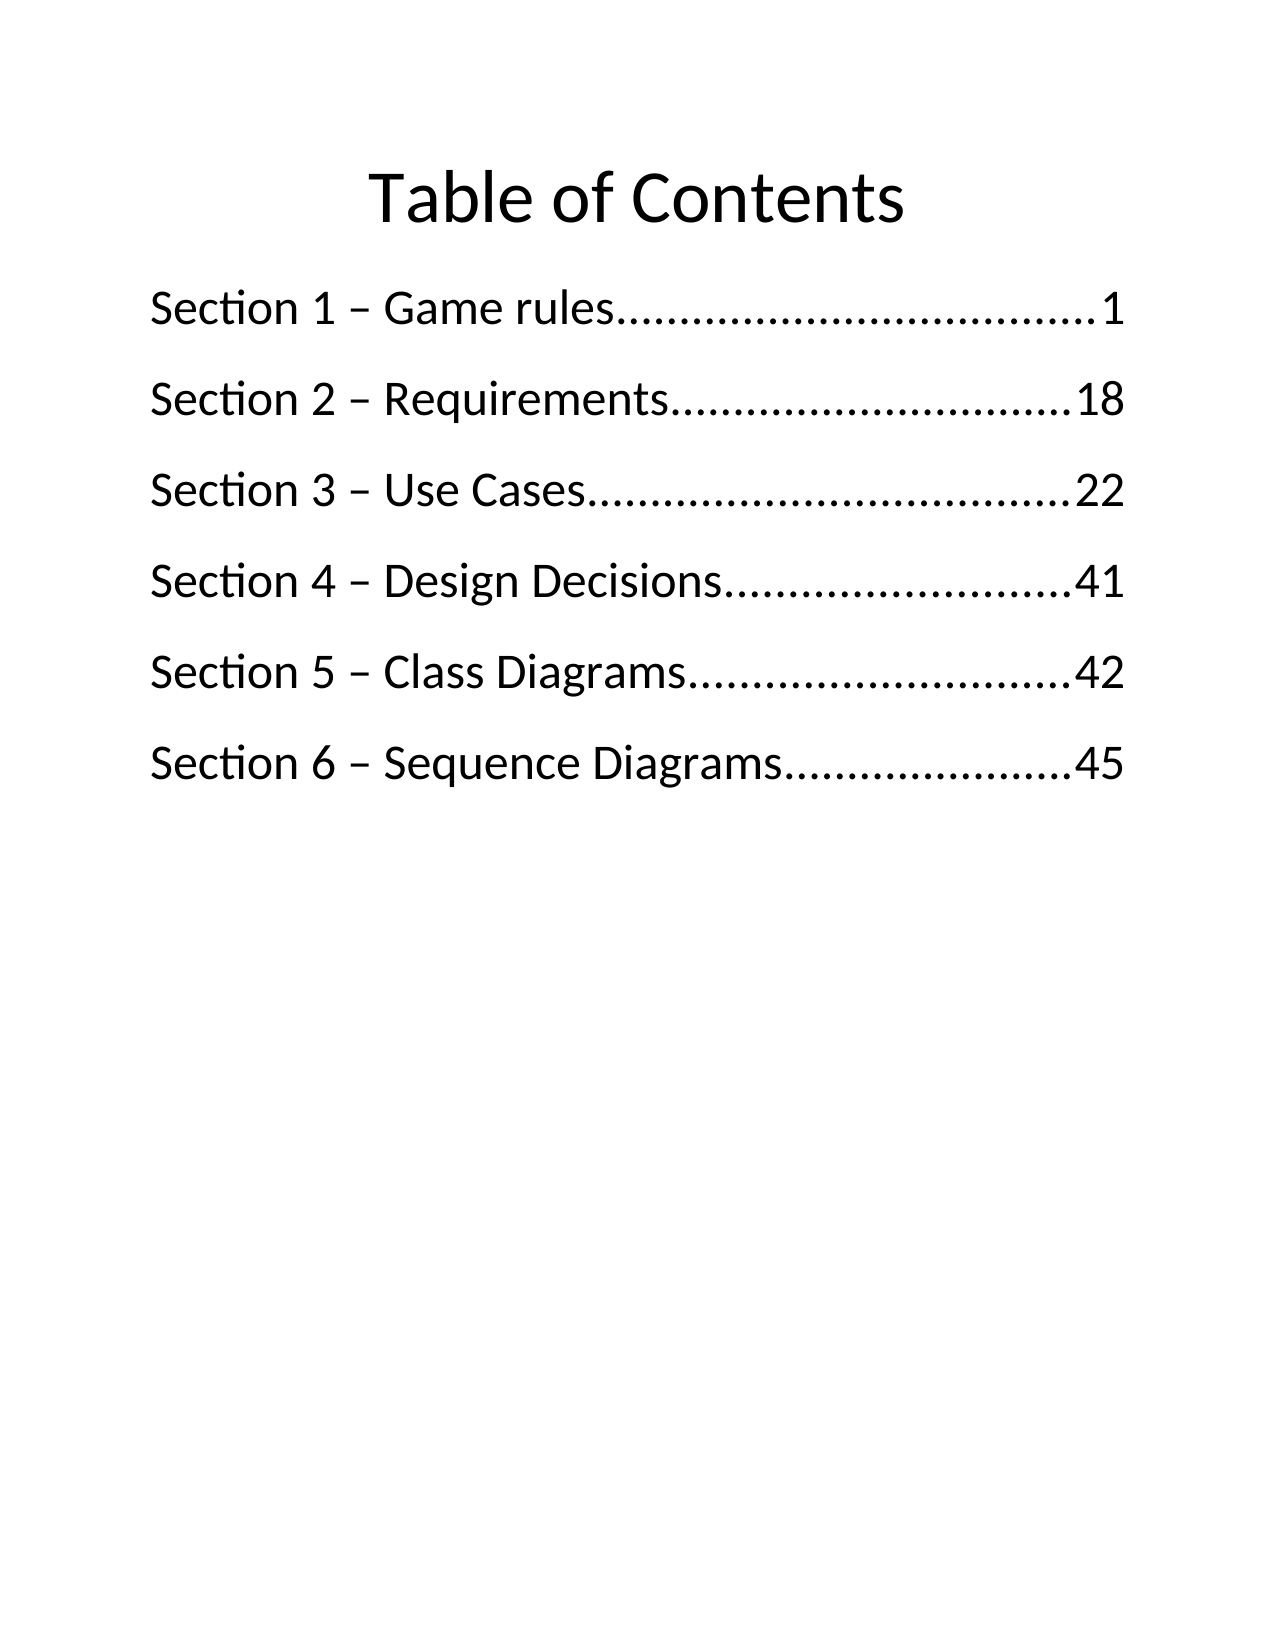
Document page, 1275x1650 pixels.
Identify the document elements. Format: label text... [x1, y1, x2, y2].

text Section 6 – Sequence Diagrams 45 [150, 731, 1125, 792]
text Section 1 – Game rules 1 [150, 276, 1125, 337]
text Table of Contents [150, 150, 1125, 242]
text Section 5 – Class Diagrams 42 [150, 640, 1125, 701]
text Section 3 – Use Cases 22 [150, 458, 1125, 519]
text Section 2 – Requirements 18 [150, 367, 1125, 428]
text Section 4 – Design Decisions 41 [150, 549, 1125, 610]
